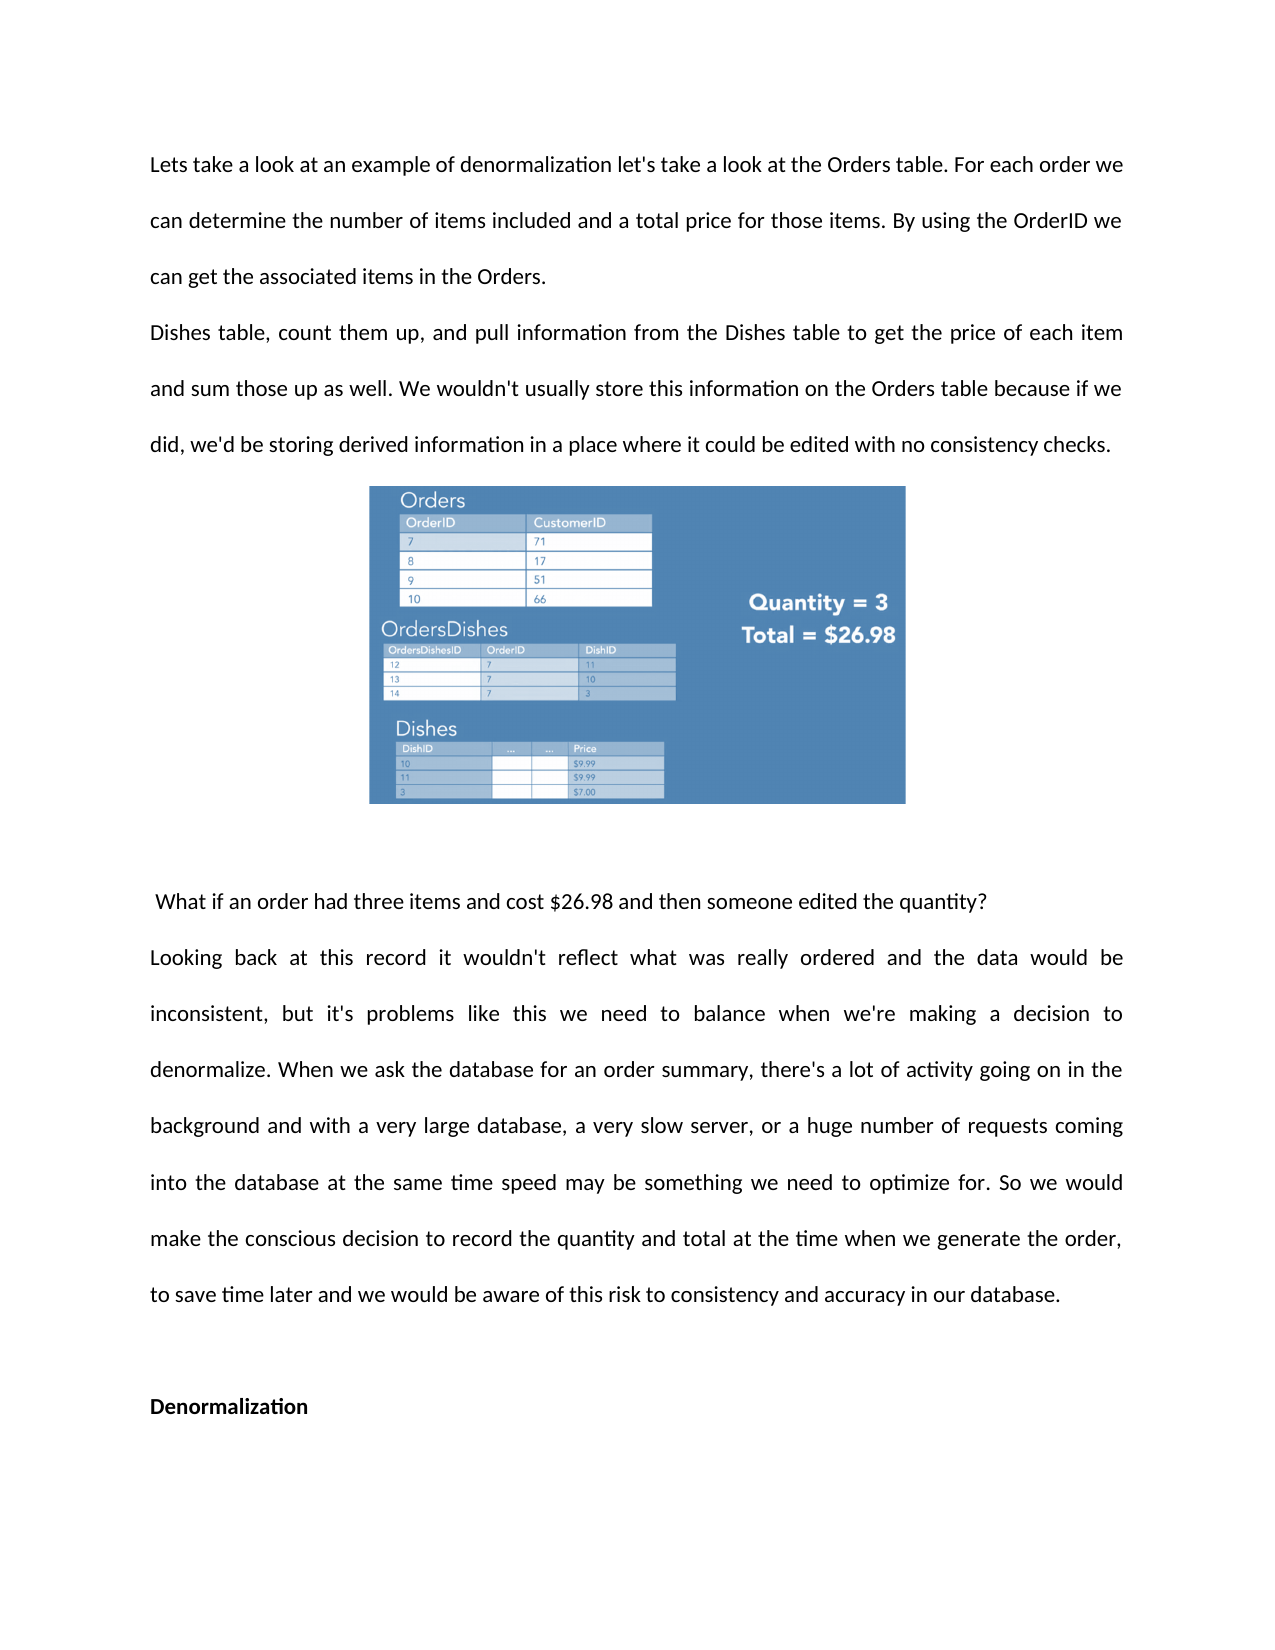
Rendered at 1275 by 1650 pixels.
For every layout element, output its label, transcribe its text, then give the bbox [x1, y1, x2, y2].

list What if an order had three items and cost $26.98 and then someone edited the quantity? [150, 887, 1125, 915]
list Dishes table, count them up, and pull information from the Dishes table to get the price of each item and sum those up as well. We wouldn't usually store this information on the Orders table because if we did, we'd be storing derived information in a place where it could be edited with no consistency checks. [150, 318, 1125, 458]
list Denormalization [150, 1392, 1125, 1420]
list Looking back at this record it wouldn't reflect what was really ordered and the data would be inconsistent, but it's problems like this we need to balance when we're making a decision to denormalize. When we ask the database for an order summary, there's a lot of activity going on in the background and with a very large database, a very slow server, or a huge number of requests coming into the database at the same time speed may be something we need to optimize for. So we would make the conscious decision to record the quantity and total at the time when we generate the order, to save time later and we would be aware of this risk to consistency and accuracy in our database. [150, 943, 1125, 1308]
list Lets take a look at an example of denormalization let's take a look at the Orders table. For each order we can determine the number of items included and a total price for those items. By using the OrderID we can get the associated items in the Orders. [150, 150, 1125, 290]
